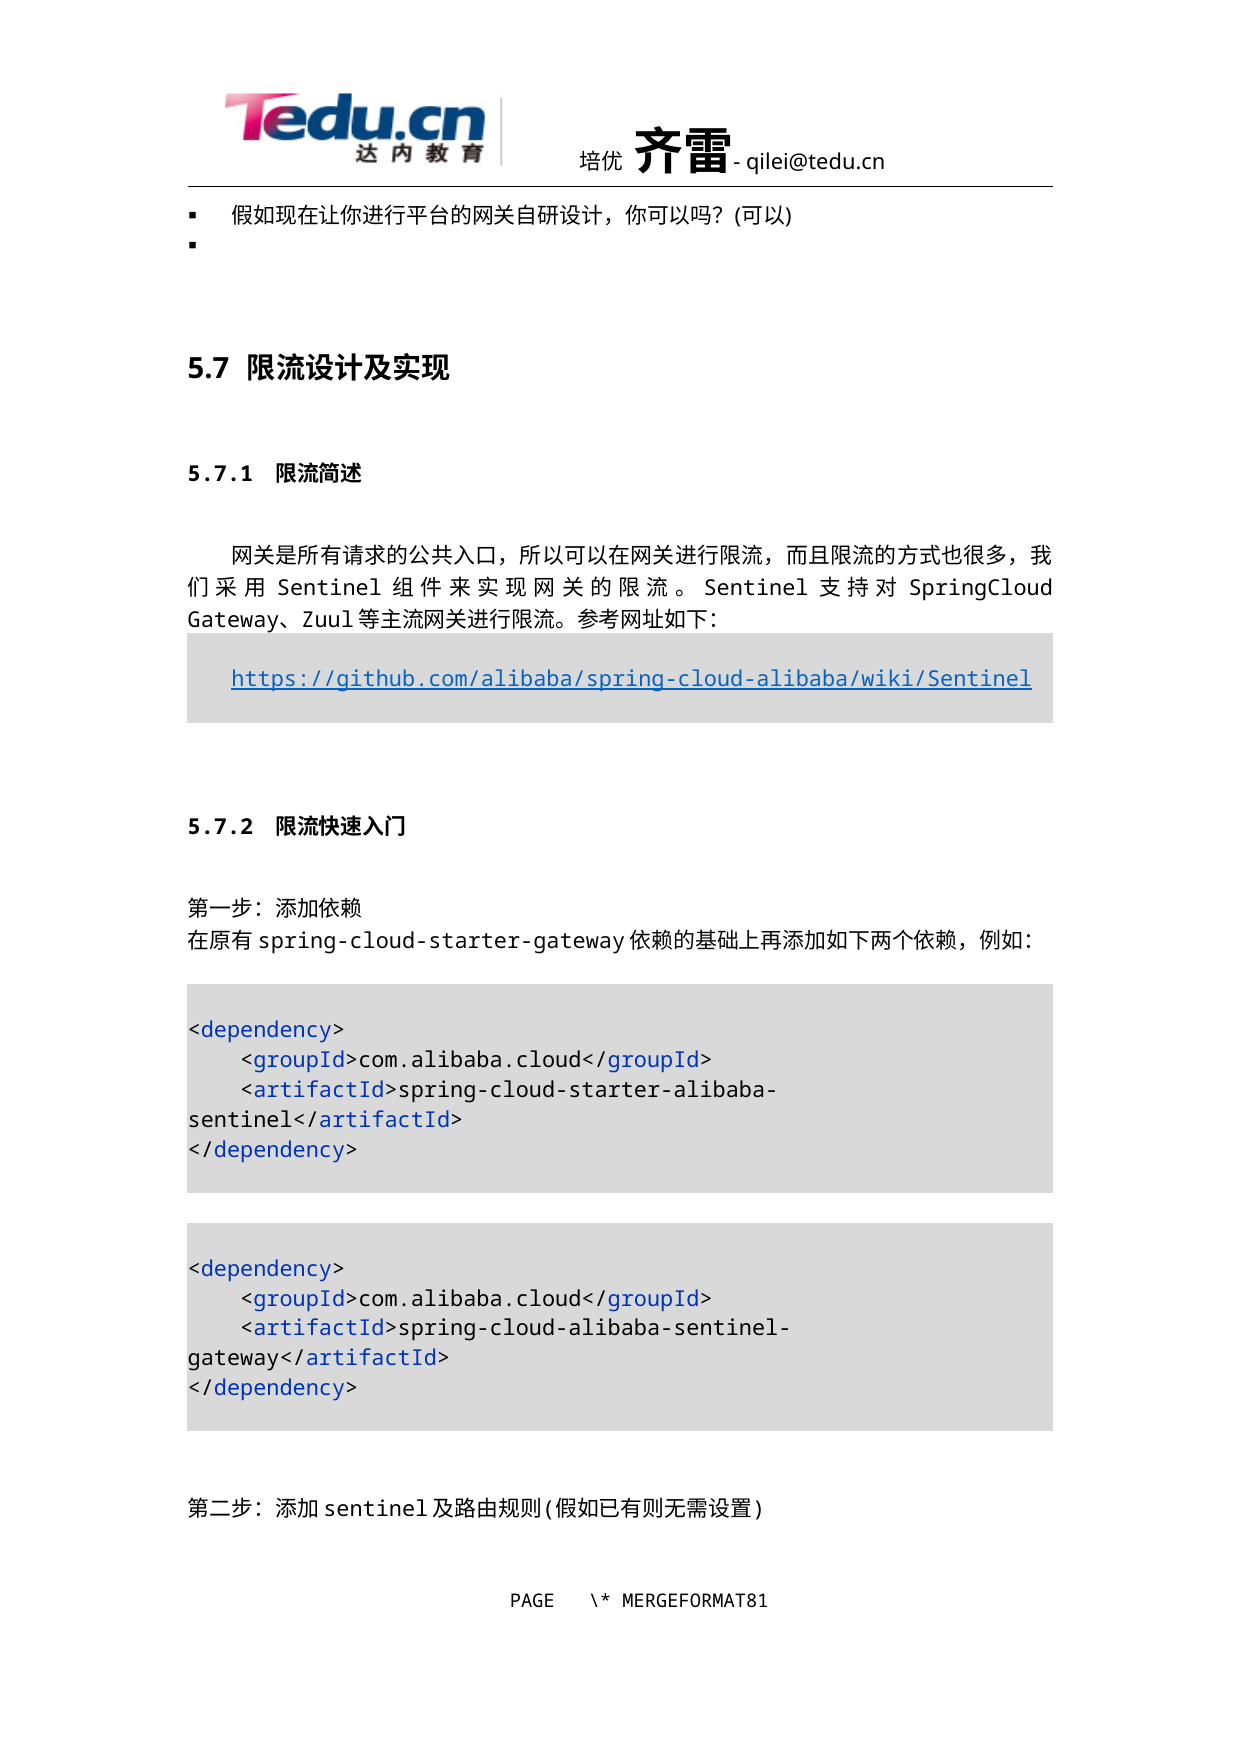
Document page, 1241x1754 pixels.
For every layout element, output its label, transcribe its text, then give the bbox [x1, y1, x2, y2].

text <dependency> <groupId>com.alibaba.cloud</groupId> <artifactId>spring-cloud-starter-alibaba-sentinel</artifactId> </dependency> [187, 1014, 1053, 1193]
text https://github.com/alibaba/spring-cloud-alibaba/wiki/Sentinel [187, 663, 1053, 693]
subtitle 限流简述 [187, 456, 1053, 488]
text 在原有spring-cloud-starter-gateway依赖的基础上再添加如下两个依赖，例如： [187, 923, 1053, 955]
text 第二步：添加sentinel及路由规则(假如已有则无需设置) [187, 1491, 1053, 1523]
picture [225, 88, 507, 170]
subtitle 限流快速入门 [187, 809, 1053, 841]
list 假如现在让你进行平台的网关自研设计，你可以吗？(可以) [187, 198, 1053, 230]
text 第一步：添加依赖 [187, 891, 1053, 923]
text <dependency> <groupId>com.alibaba.cloud</groupId> <artifactId>spring-cloud-alibaba-sentinel-gateway</artifactId> </dependency> [187, 1223, 1053, 1402]
subtitle 限流设计及实现 [187, 333, 1053, 398]
text 网关是所有请求的公共入口，所以可以在网关进行限流，而且限流的方式也很多，我们采用Sentinel组件来实现网关的限流。Sentinel支持对SpringCloud Gateway、Zuul等主流网关进行限流。参考网址如下： [187, 538, 1053, 633]
